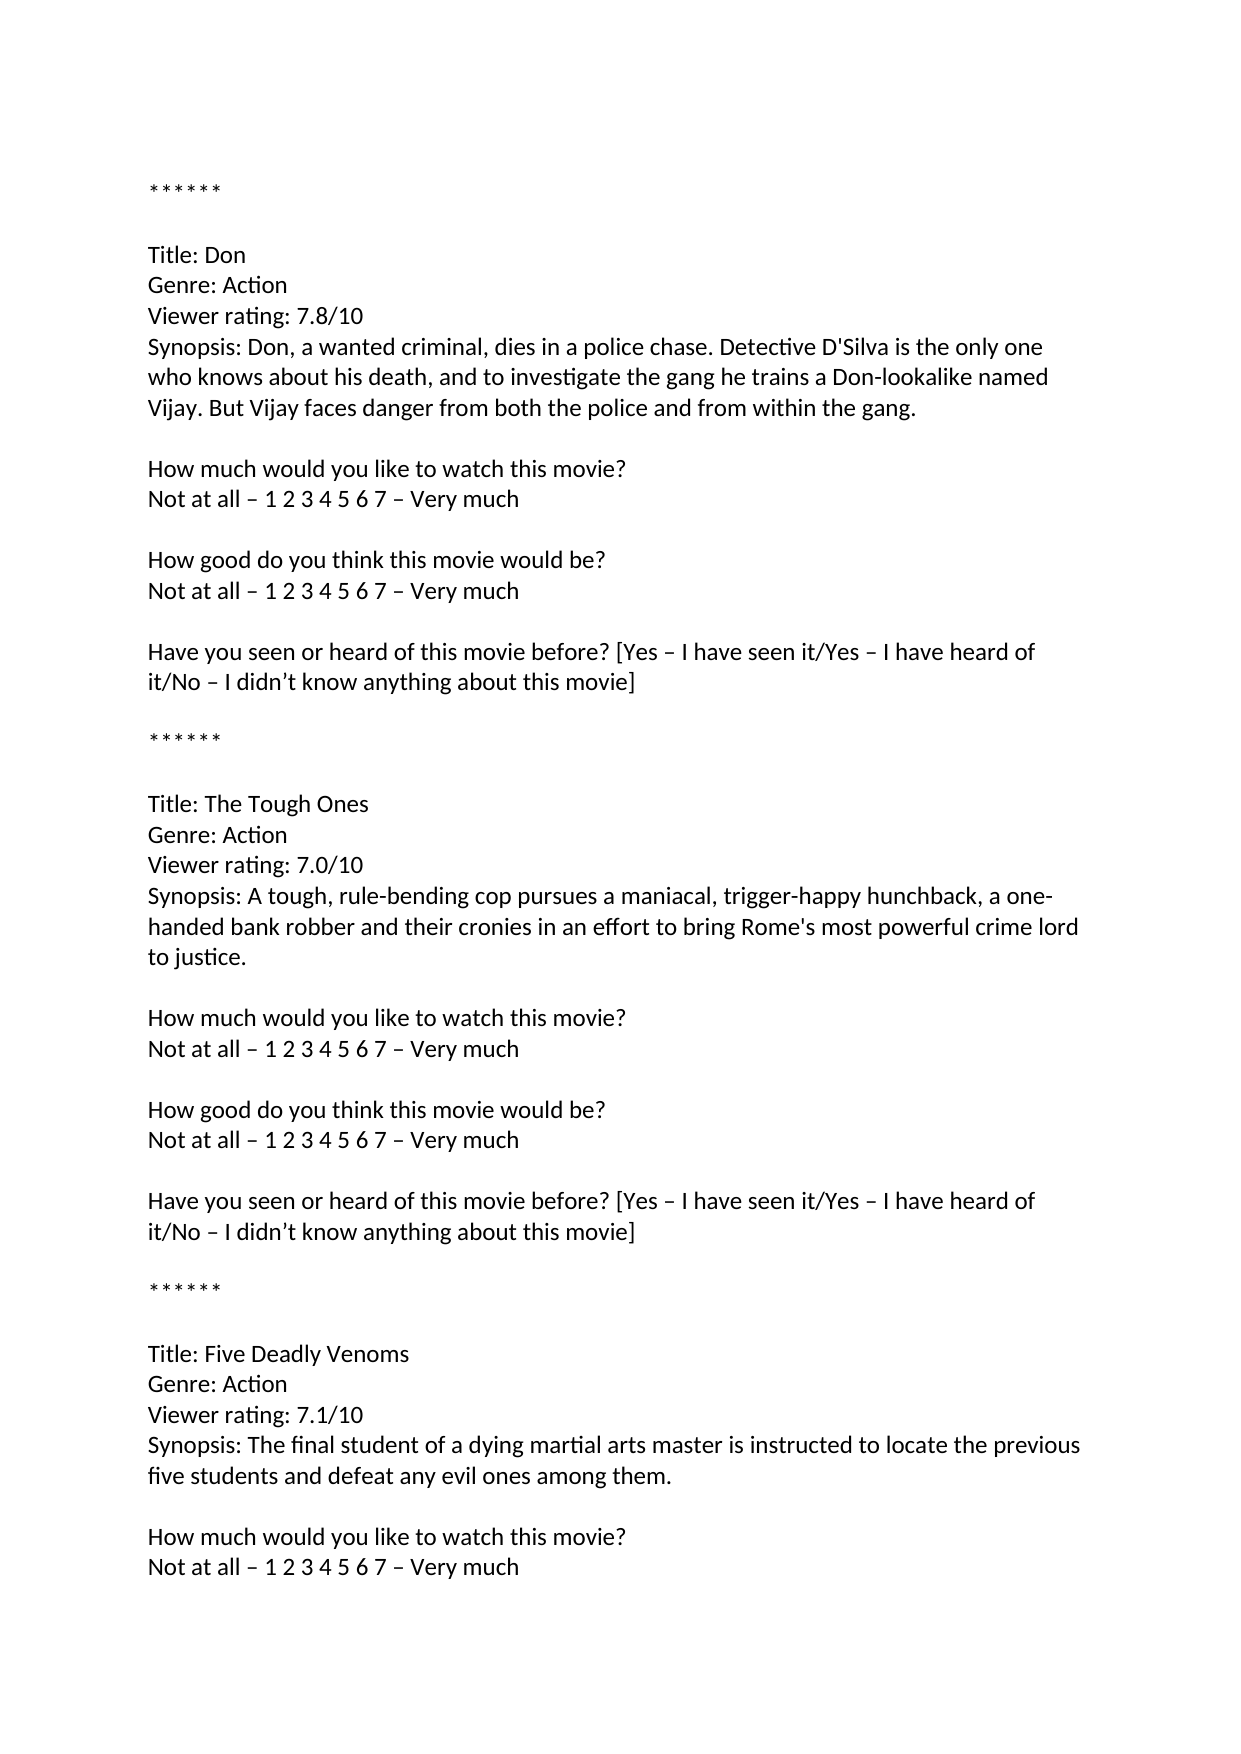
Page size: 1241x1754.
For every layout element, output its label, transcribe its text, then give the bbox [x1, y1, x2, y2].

text How much would you like to watch this movie? [148, 1521, 1093, 1552]
text Not at all – 1 2 3 4 5 6 7 – Very much [148, 1124, 1093, 1155]
text Genre: Action [148, 270, 1093, 300]
text How good do you think this movie would be? [148, 1094, 1093, 1124]
text Genre: Action [148, 819, 1093, 849]
text Title: The Tough Ones [148, 788, 1093, 819]
text ****** [148, 1277, 1093, 1307]
text Synopsis: The final student of a dying martial arts master is instructed to locate the previous five students and defeat any evil ones among them. [148, 1429, 1093, 1491]
text How much would you like to watch this movie? [148, 453, 1093, 483]
text ****** [148, 727, 1093, 758]
text Not at all – 1 2 3 4 5 6 7 – Very much [148, 483, 1093, 514]
text ****** [148, 178, 1093, 209]
text Viewer rating: 7.1/10 [148, 1399, 1093, 1429]
text Not at all – 1 2 3 4 5 6 7 – Very much [148, 1033, 1093, 1063]
text Have you seen or heard of this movie before? [Yes – I have seen it/Yes – I have heard of it/No – I didn’t know anything about this movie] [148, 636, 1093, 697]
text Not at all – 1 2 3 4 5 6 7 – Very much [148, 575, 1093, 605]
text How much would you like to watch this movie? [148, 1002, 1093, 1033]
text Synopsis: A tough, rule-bending cop pursues a maniacal, trigger-happy hunchback, a one-handed bank robber and their cronies in an effort to bring Rome's most powerful crime lord to justice. [148, 880, 1093, 972]
text How good do you think this movie would be? [148, 544, 1093, 575]
text Genre: Action [148, 1368, 1093, 1399]
text Viewer rating: 7.8/10 [148, 300, 1093, 331]
text Title: Five Deadly Venoms [148, 1338, 1093, 1368]
text Not at all – 1 2 3 4 5 6 7 – Very much [148, 1552, 1093, 1582]
text Title: Don [148, 239, 1093, 270]
text Synopsis: Don, a wanted criminal, dies in a police chase. Detective D'Silva is the only one who knows about his death, and to investigate the gang he trains a Don-lookalike named Vijay. But Vijay faces danger from both the police and from within the gang. [148, 331, 1093, 422]
text Have you seen or heard of this movie before? [Yes – I have seen it/Yes – I have heard of it/No – I didn’t know anything about this movie] [148, 1185, 1093, 1246]
text Viewer rating: 7.0/10 [148, 849, 1093, 880]
